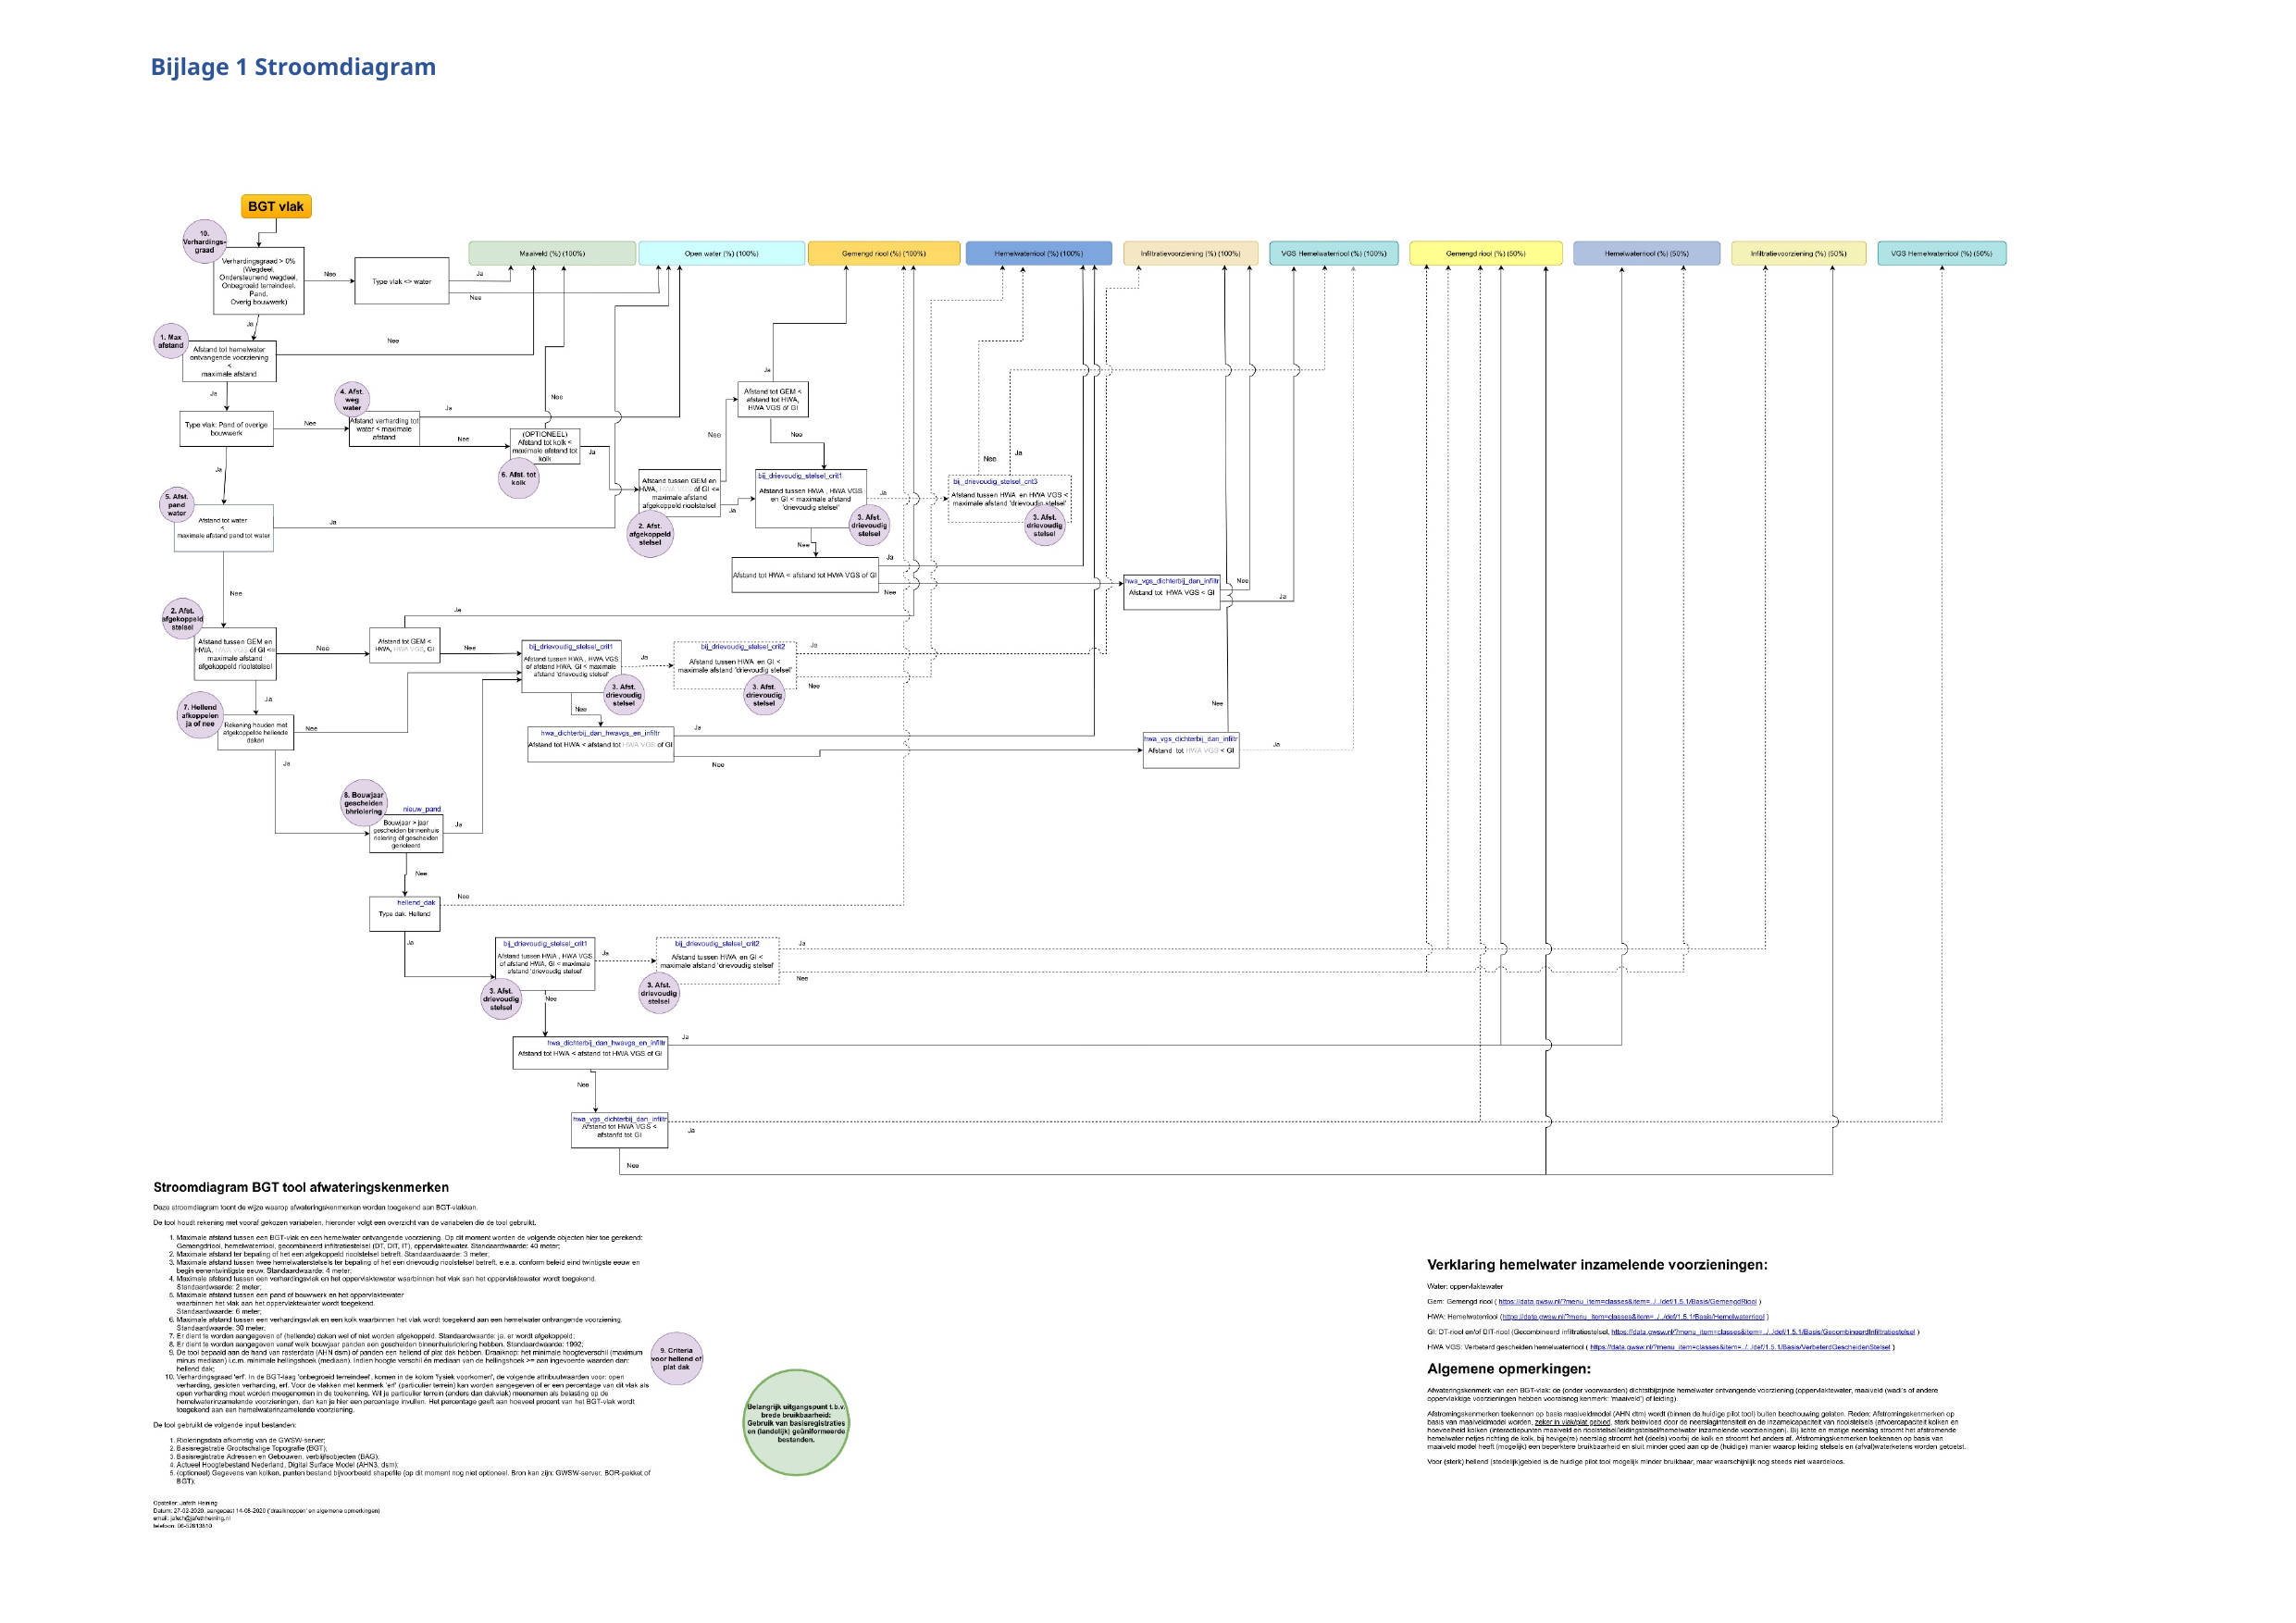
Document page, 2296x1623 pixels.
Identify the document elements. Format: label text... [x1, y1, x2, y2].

picture [109, 180, 2035, 1543]
subtitle Bijlage 1 Stroomdiagram [150, 50, 2268, 82]
